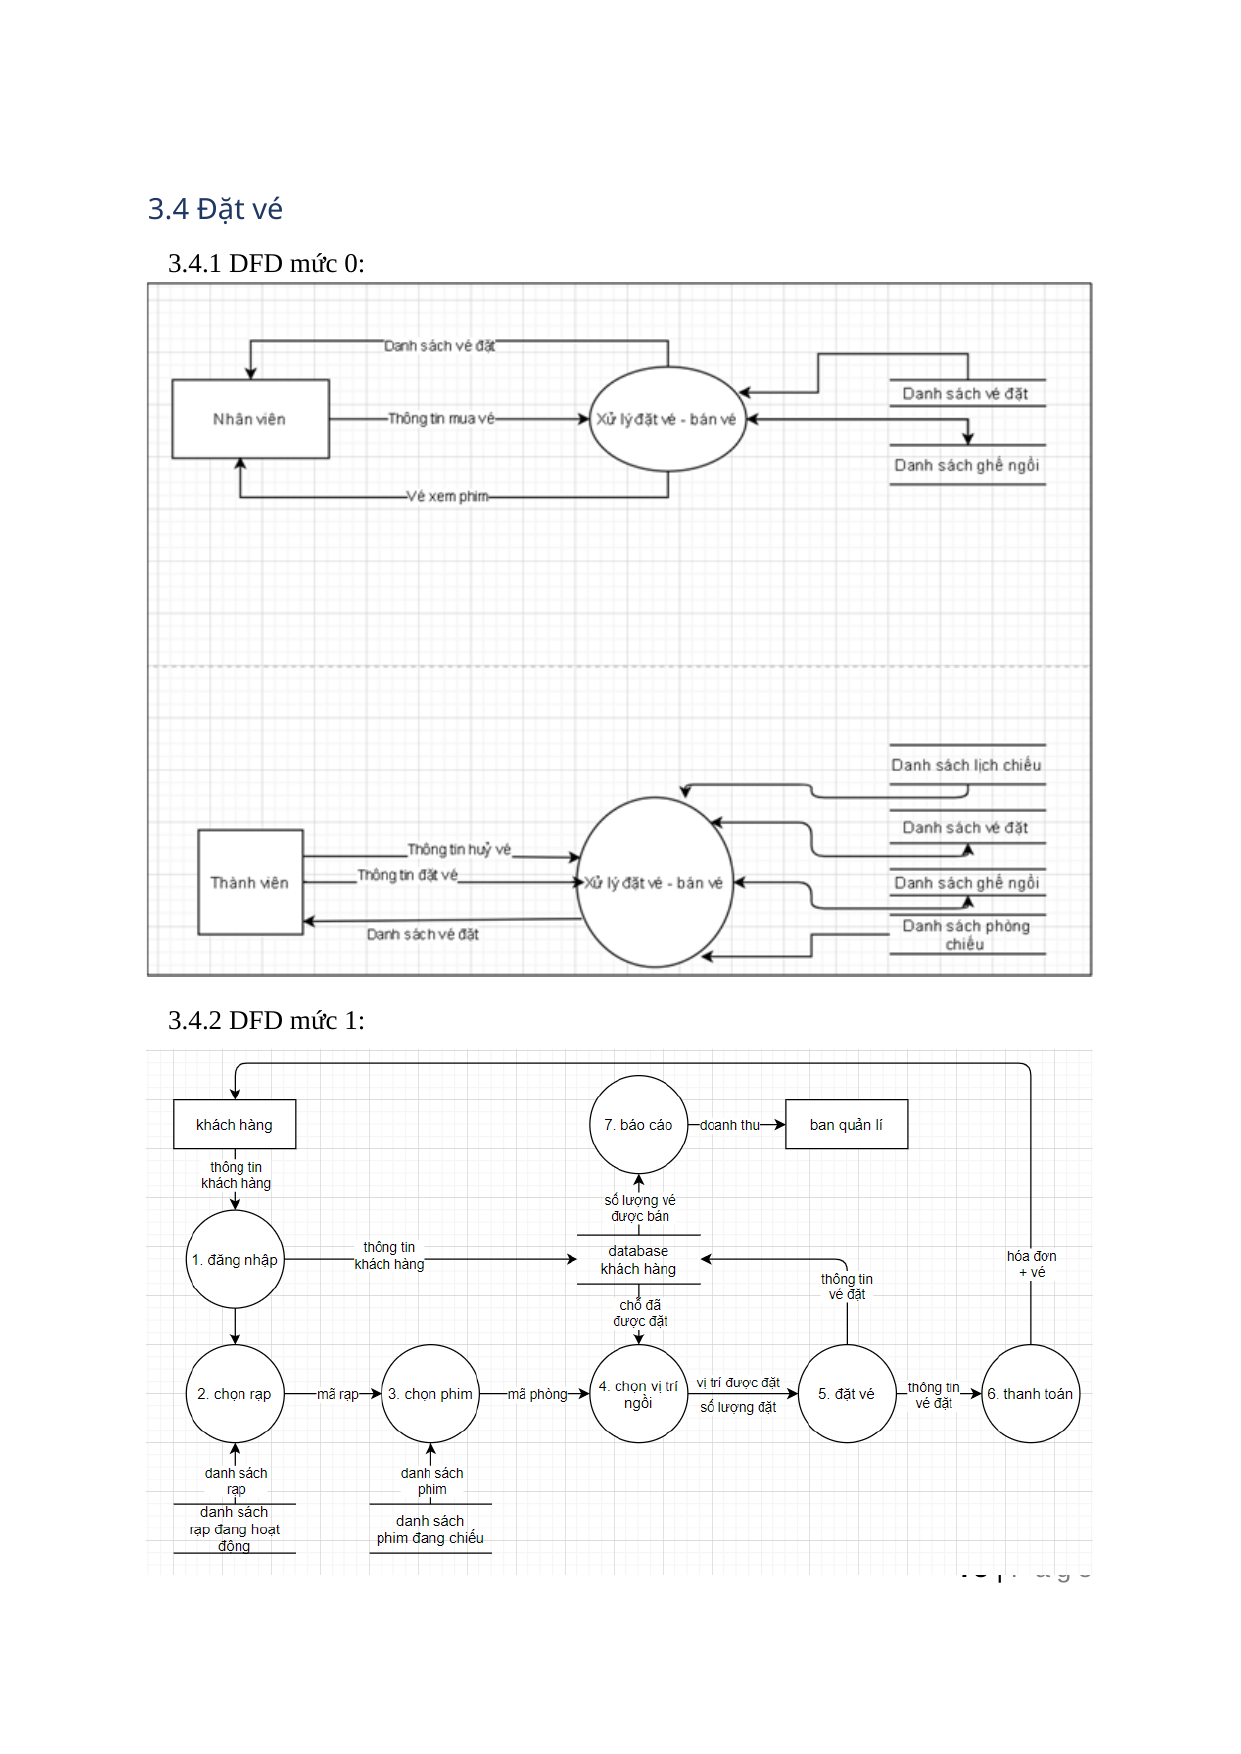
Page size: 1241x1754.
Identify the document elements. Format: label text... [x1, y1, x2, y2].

picture [146, 282, 1093, 977]
text 3.4.1 DFD mức 0: [148, 247, 1092, 279]
subtitle 3.4 Đặt vé [148, 188, 1092, 228]
text 3.4.2 DFD mức 1: [148, 977, 1092, 1035]
picture [145, 1049, 1093, 1575]
